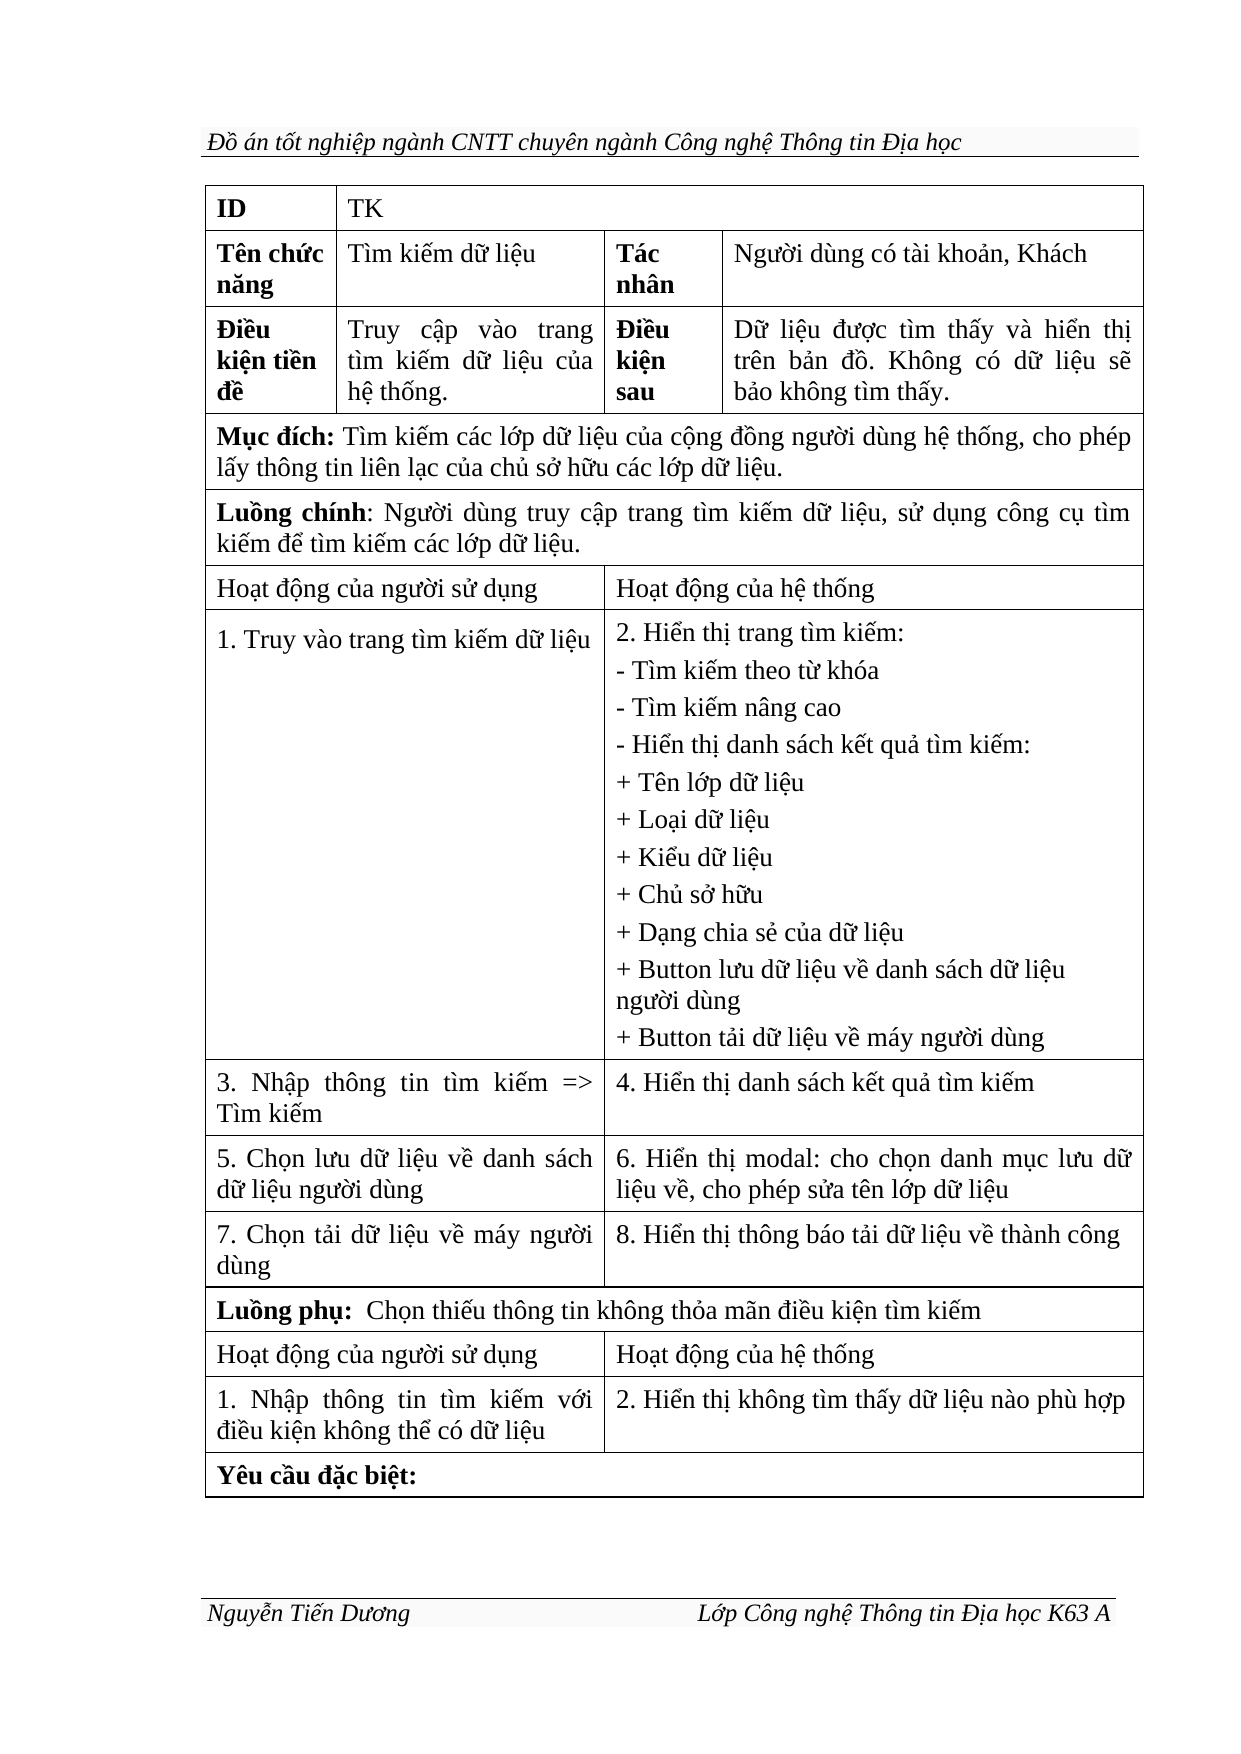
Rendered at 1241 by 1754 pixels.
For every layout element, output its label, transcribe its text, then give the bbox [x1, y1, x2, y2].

table_cell 2. Hiển thị trang tìm kiếm: - Tìm kiếm theo từ khóa - Tìm kiếm nâng cao - Hiển thị danh sách kết quả tìm kiếm: + Tên lớp dữ liệu + Loại dữ liệu + Kiểu dữ liệu + Chủ sở hữu + Dạng chia sẻ của dữ liệu + Button lưu dữ liệu về danh sách dữ liệu người dùng + Button tải dữ liệu về máy người dùng [605, 610, 1143, 1059]
table_cell 6. Hiển thị modal: cho chọn danh mục lưu dữ liệu về, cho phép sửa tên lớp dữ liệu [605, 1136, 1143, 1211]
table_cell 8. Hiển thị thông báo tải dữ liệu về thành công [605, 1212, 1143, 1286]
table_cell Luồng chính: Người dùng truy cập trang tìm kiếm dữ liệu, sử dụng công cụ tìm kiếm để tìm kiếm các lớp dữ liệu. [206, 490, 1143, 564]
table_cell 5. Chọn lưu dữ liệu về danh sách dữ liệu người dùng [206, 1136, 604, 1211]
table_cell 4. Hiển thị danh sách kết quả tìm kiếm [605, 1060, 1143, 1135]
table_cell Người dùng có tài khoản, Khách [723, 231, 1143, 306]
table_cell Hoạt động của hệ thống [605, 566, 1143, 609]
table_cell 7. Chọn tải dữ liệu về máy người dùng [206, 1212, 604, 1286]
table_header ID [206, 186, 336, 230]
table_cell Dữ liệu được tìm thấy và hiển thị trên bản đồ. Không có dữ liệu sẽ bảo không tìm thấy. [723, 307, 1143, 413]
table_cell Điều kiện tiền đề [206, 307, 336, 413]
table_cell Tên chức năng [206, 231, 336, 306]
table_cell Tìm kiếm dữ liệu [337, 231, 604, 306]
table_cell Yêu cầu đặc biệt: [206, 1453, 1143, 1496]
table_cell Hoạt động của hệ thống [605, 1332, 1143, 1376]
table_cell Luồng phụ: Chọn thiếu thông tin không thỏa mãn điều kiện tìm kiếm [206, 1288, 1143, 1331]
table_header TK [337, 186, 1143, 230]
table_cell Hoạt động của người sử dụng [206, 566, 604, 609]
table_cell 2. Hiển thị không tìm thấy dữ liệu nào phù hợp [605, 1377, 1143, 1452]
table_cell Mục đích: Tìm kiếm các lớp dữ liệu của cộng đồng người dùng hệ thống, cho phép lấy thông tin liên lạc của chủ sở hữu các lớp dữ liệu. [206, 414, 1143, 489]
table_cell Tác nhân [605, 231, 722, 306]
table_cell Hoạt động của người sử dụng [206, 1332, 604, 1376]
table_cell 3. Nhập thông tin tìm kiếm => Tìm kiếm [206, 1060, 604, 1135]
table_cell Điều kiện sau [605, 307, 722, 413]
table_cell Truy cập vào trang tìm kiếm dữ liệu của hệ thống. [337, 307, 604, 413]
table_cell 1. Nhập thông tin tìm kiếm với điều kiện không thể có dữ liệu [206, 1377, 604, 1452]
table_cell 1. Truy vào trang tìm kiếm dữ liệu [206, 610, 604, 1059]
